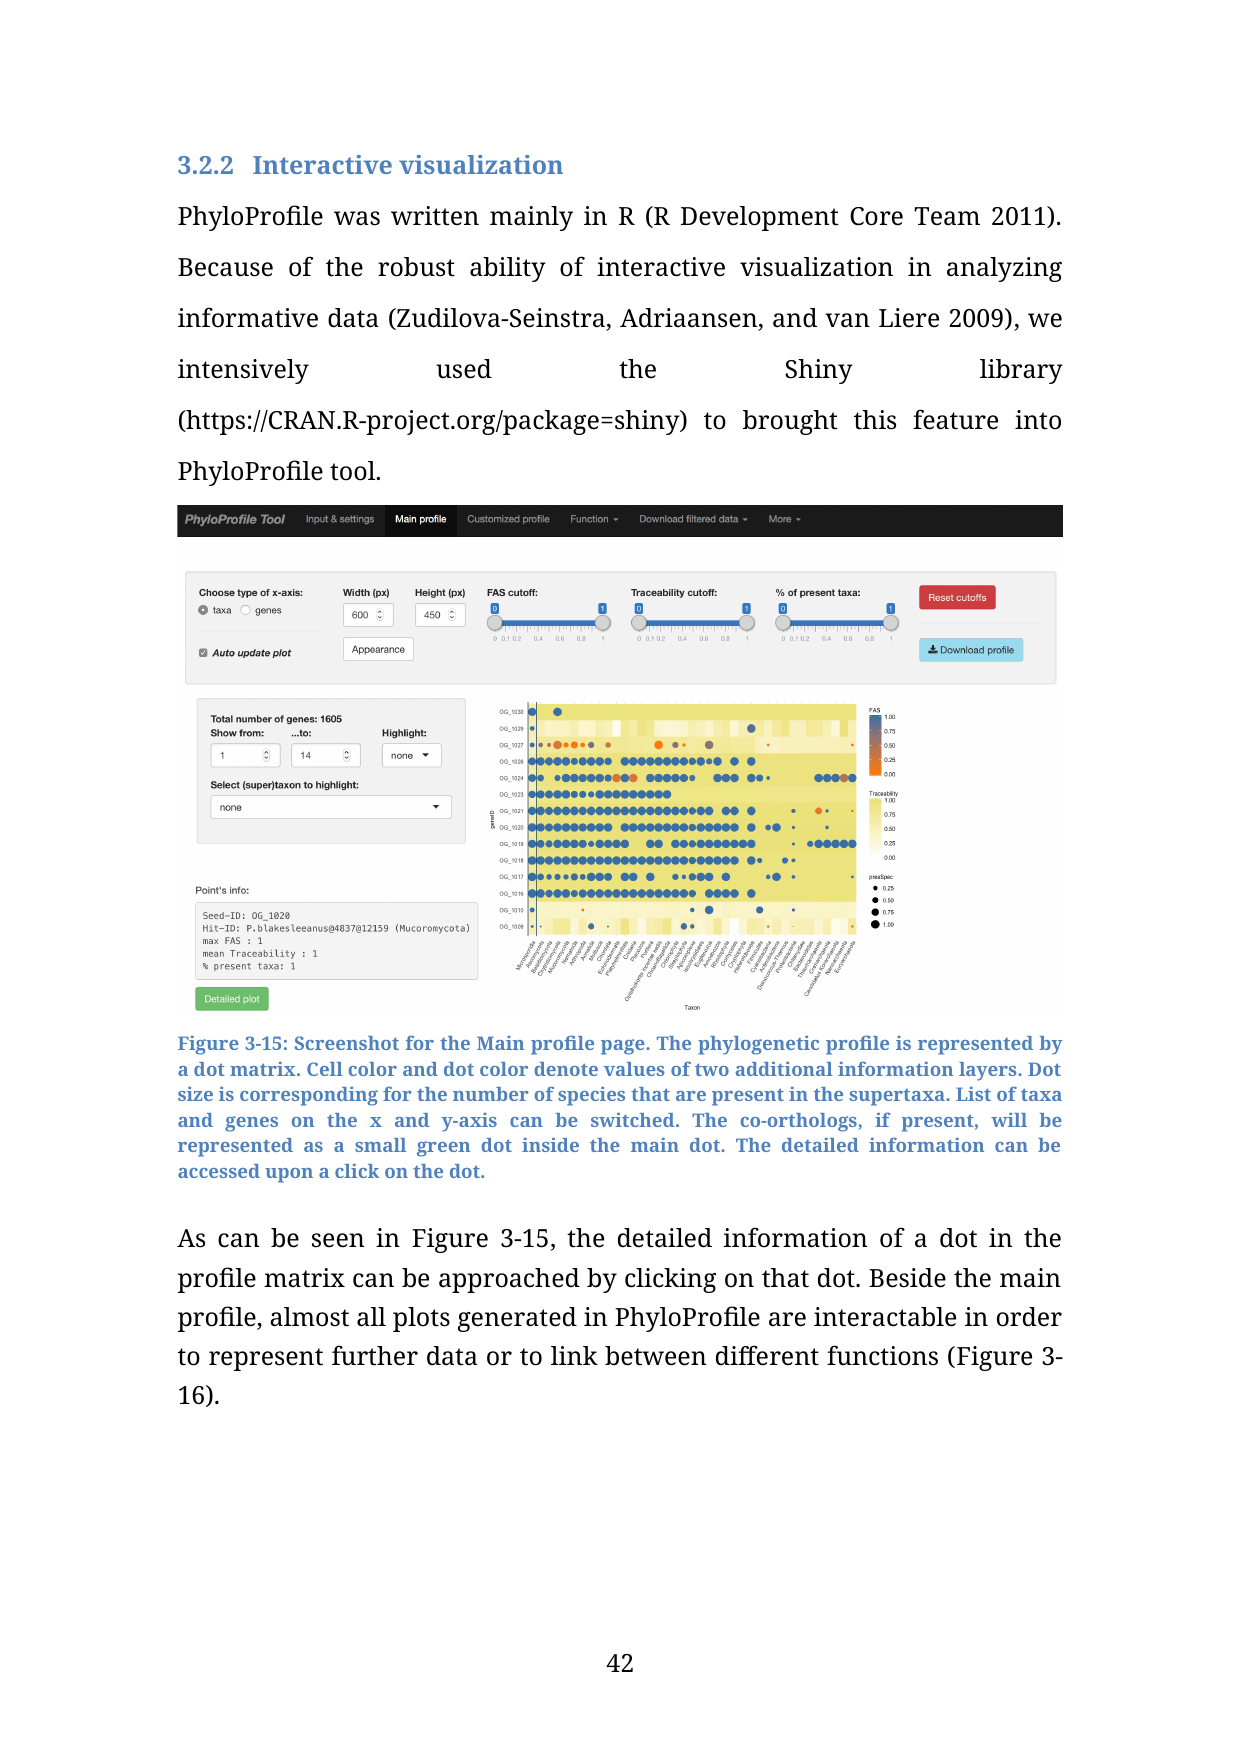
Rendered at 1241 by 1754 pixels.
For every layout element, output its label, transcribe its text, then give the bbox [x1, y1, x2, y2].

picture [177, 505, 1063, 1014]
subtitle Interactive visualization [177, 148, 1063, 182]
text PhyloProfile was written mainly in R (R Development Core Team 2011). Because of the robust ability of interactive visualization in analyzing informative data (Zudilova-Seinstra, Adriaansen, and van Liere 2009), we intensively used the Shiny library (https://CRAN.R-project.org/package=shiny) to brought this feature into PhyloProfile tool. [177, 199, 1063, 488]
